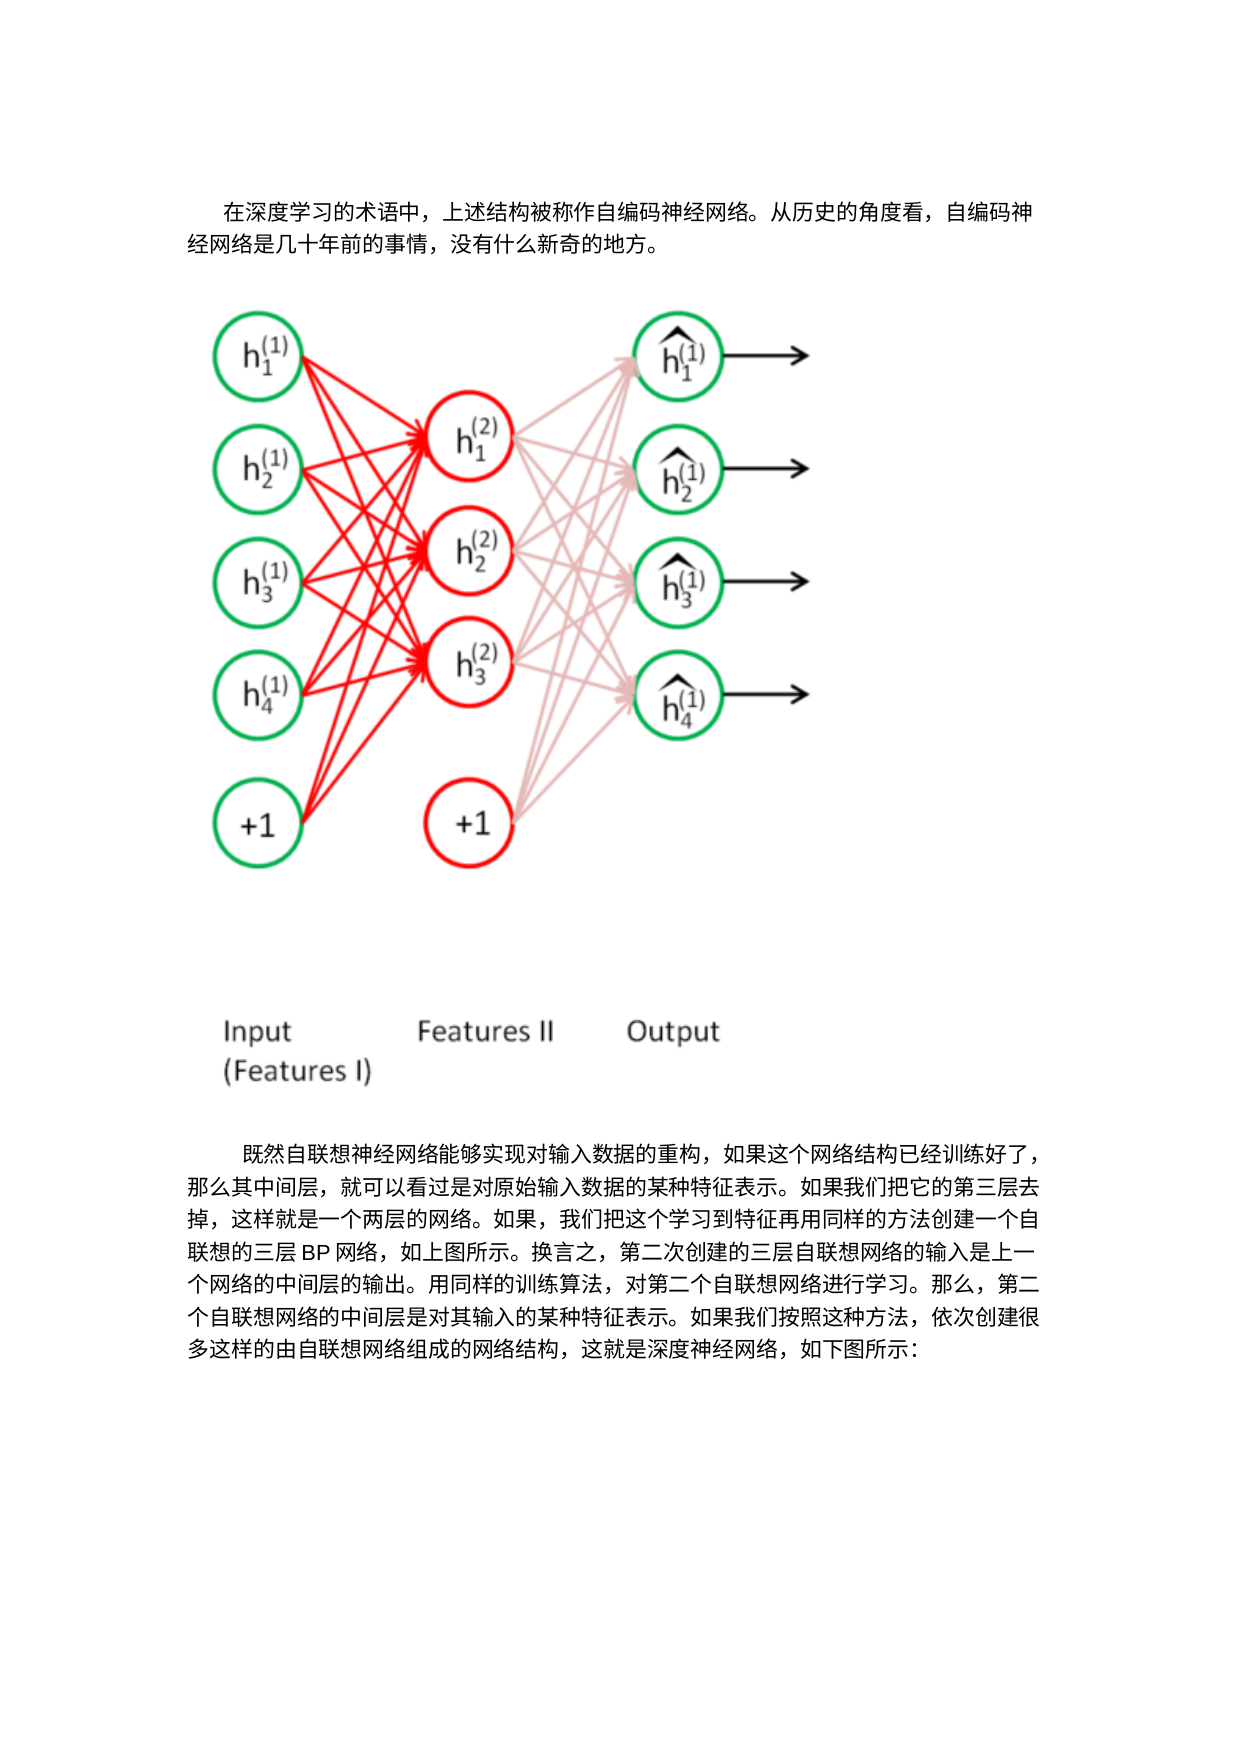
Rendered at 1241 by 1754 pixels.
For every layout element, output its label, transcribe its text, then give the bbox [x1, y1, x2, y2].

text 在深度学习的术语中，上述结构被称作自编码神经网络。从历史的角度看，自编码神经网络是几十年前的事情，没有什么新奇的地方。 [187, 194, 1053, 259]
picture [187, 299, 844, 1097]
text 既然自联想神经网络能够实现对输入数据的重构，如果这个网络结构已经训练好了，那么其中间层，就可以看过是对原始输入数据的某种特征表示。如果我们把它的第三层去掉，这样就是一个两层的网络。如果，我们把这个学习到特征再用同样的方法创建一个自联想的三层BP网络，如上图所示。换言之，第二次创建的三层自联想网络的输入是上一个网络的中间层的输出。用同样的训练算法，对第二个自联想网络进行学习。那么，第二个自联想网络的中间层是对其输入的某种特征表示。如果我们按照这种方法，依次创建很多这样的由自联想网络组成的网络结构，这就是深度神经网络，如下图所示： [187, 1137, 1053, 1364]
